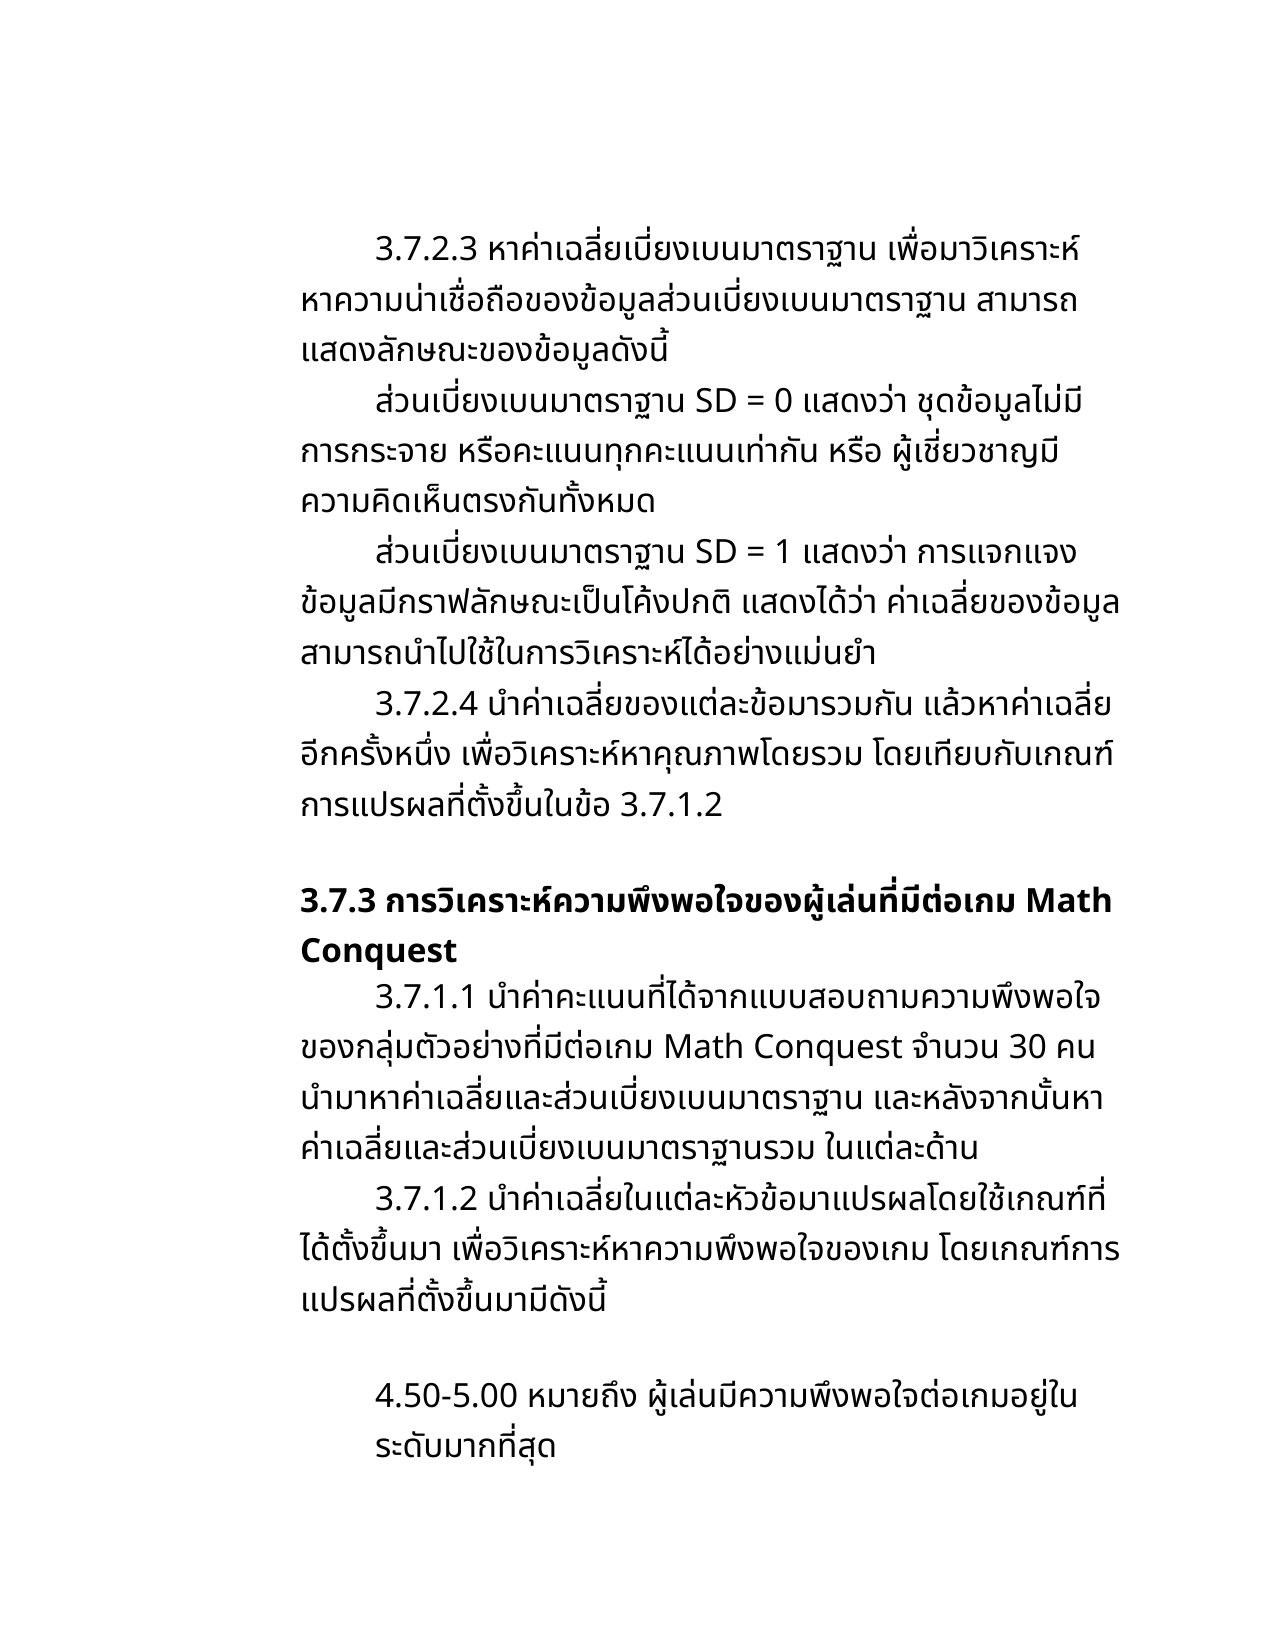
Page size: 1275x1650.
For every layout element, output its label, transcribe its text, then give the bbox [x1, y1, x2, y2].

text 3.7.1.2 นําค่าเฉลี่ยในแต่ละหัวข้อมาแปรผลโดยใช้เกณฑ์ที่ได้ตั้งขึ้นมา เพื่อวิเคราะห์หาความพึงพอใจของเกม โดยเกณฑ์การแปรผลที่ตั้งขึ้นมามีดังนี้ [300, 1174, 1125, 1326]
text ส่วนเบี่ยงเบนมาตราฐาน SD = 1 แสดงว่า การแจกแจงข้อมูลมีกราฟลักษณะเป็นโค้งปกติ แสดงได้ว่า ค่าเฉลี่ยของข้อมูลสามารถนําไปใช้ในการวิเคราะห์ได้อย่างแม่นยํา [300, 528, 1125, 679]
text 3.7.2.3 หาค่าเฉลี่ยเบี่ยงเบนมาตราฐาน เพื่อมาวิเคราะห์หาความน่าเชื่อถือของข้อมูลส่วนเบี่ยงเบนมาตราฐาน สามารถแสดงลักษณะของข้อมูลดังนี้ [300, 225, 1125, 376]
text 3.7.3 การวิเคราะห์ความพึงพอใจของผู้เล่นที่มีต่อเกม Math Conquest [300, 876, 1125, 972]
text 3.7.2.4 นําค่าเฉลี่ยของแต่ละข้อมารวมกัน แล้วหาค่าเฉลี่ยอีกครั้งหนึ่ง เพื่อวิเคราะห์หาคุณภาพโดยรวม โดยเทียบกับเกณฑ์การแปรผลที่ตั้งขึ้นในข้อ 3.7.1.2 [300, 679, 1125, 831]
text 4.50-5.00 หมายถึง ผู้เล่นมีความพึงพอใจต่อเกมอยู่ในระดับมากที่สุด [375, 1371, 1125, 1472]
text ส่วนเบี่ยงเบนมาตราฐาน SD = 0 แสดงว่า ชุดข้อมูลไม่มีการกระจาย หรือคะแนนทุกคะแนนเท่ากัน หรือ ผู้เชี่ยวชาญมีความคิดเห็นตรงกันทั้งหมด [300, 376, 1125, 528]
text 3.7.1.1 นําค่าคะแนนที่ได้จากแบบสอบถามความพึงพอใจของกลุ่มตัวอย่างที่มีต่อเกม Math Conquest จํานวน 30 คน นํามาหาค่าเฉลี่ยและส่วนเบี่ยงเบนมาตราฐาน และหลังจากนั้นหาค่าเฉลี่ยและส่วนเบี่ยงเบนมาตราฐานรวม ในแต่ละด้าน [300, 972, 1125, 1174]
